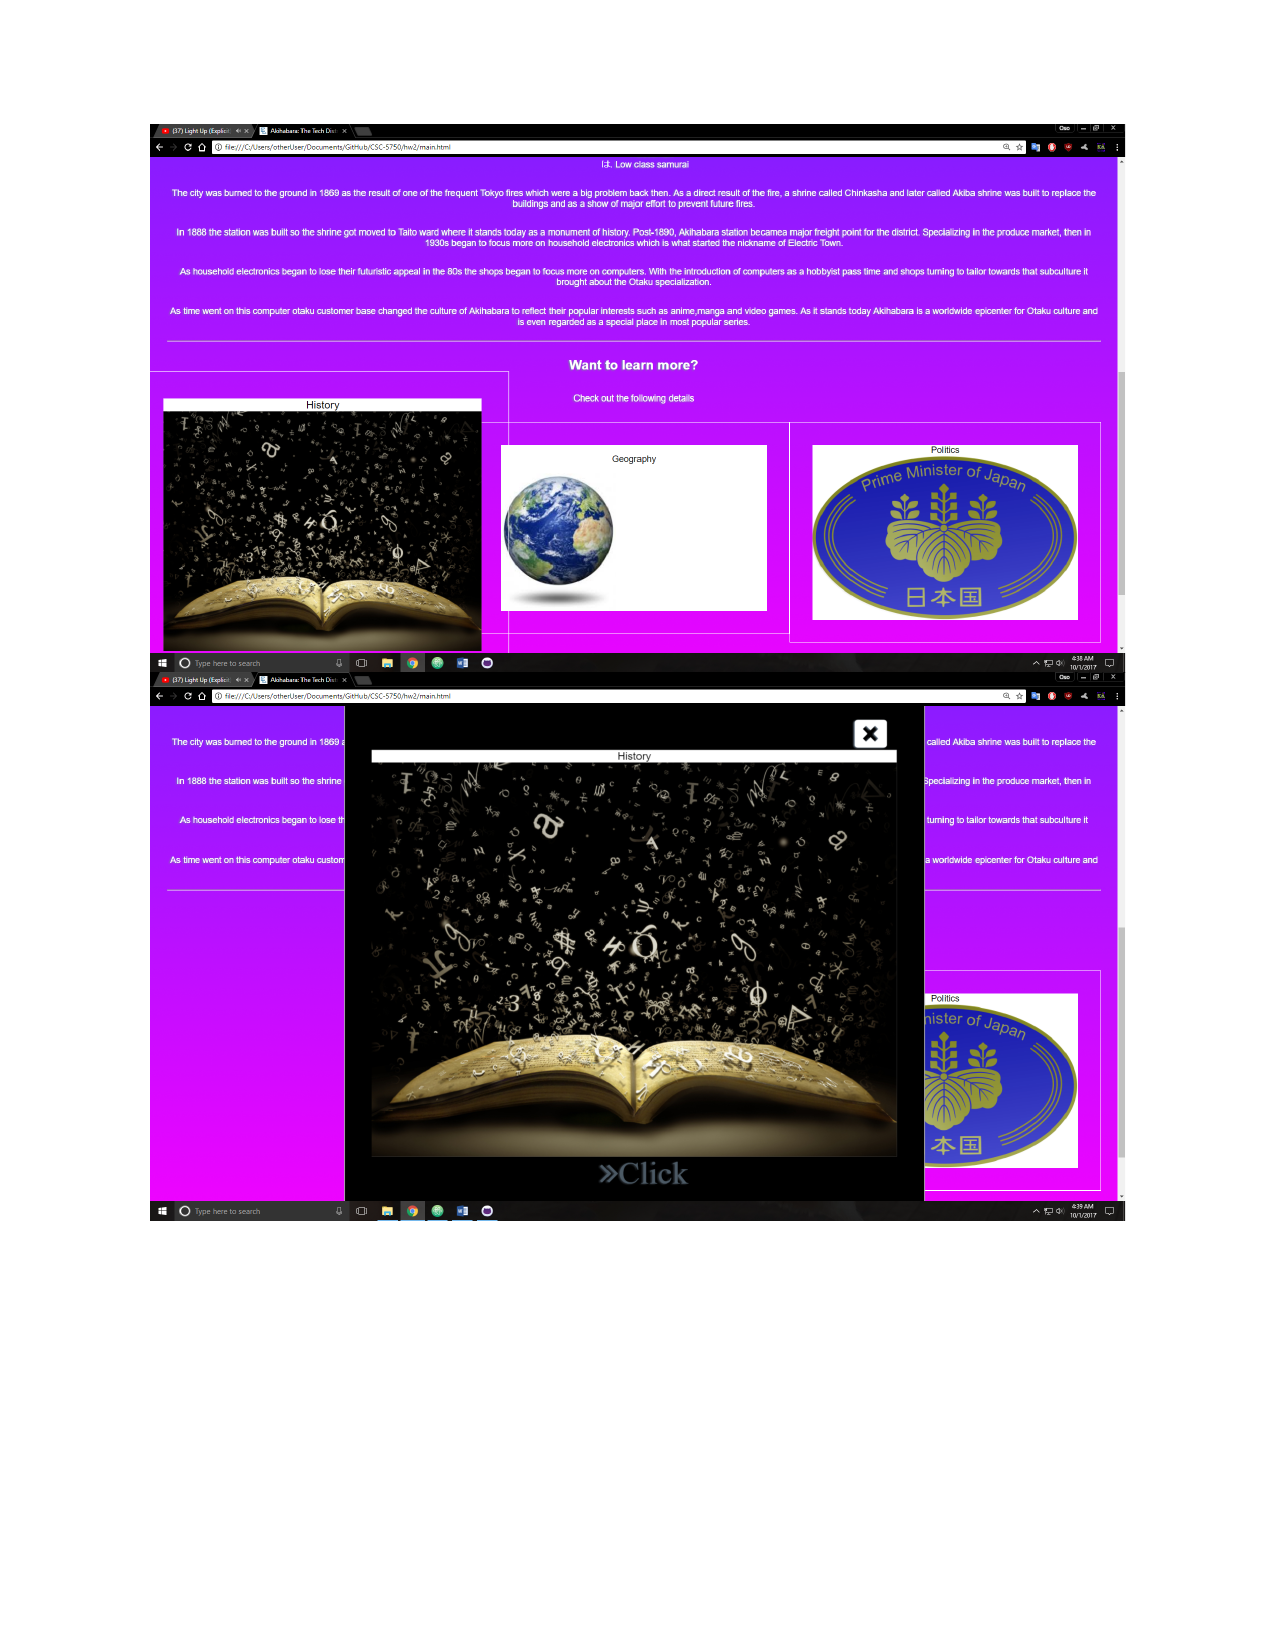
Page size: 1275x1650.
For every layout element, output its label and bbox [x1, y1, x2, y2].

picture [150, 124, 1125, 1221]
